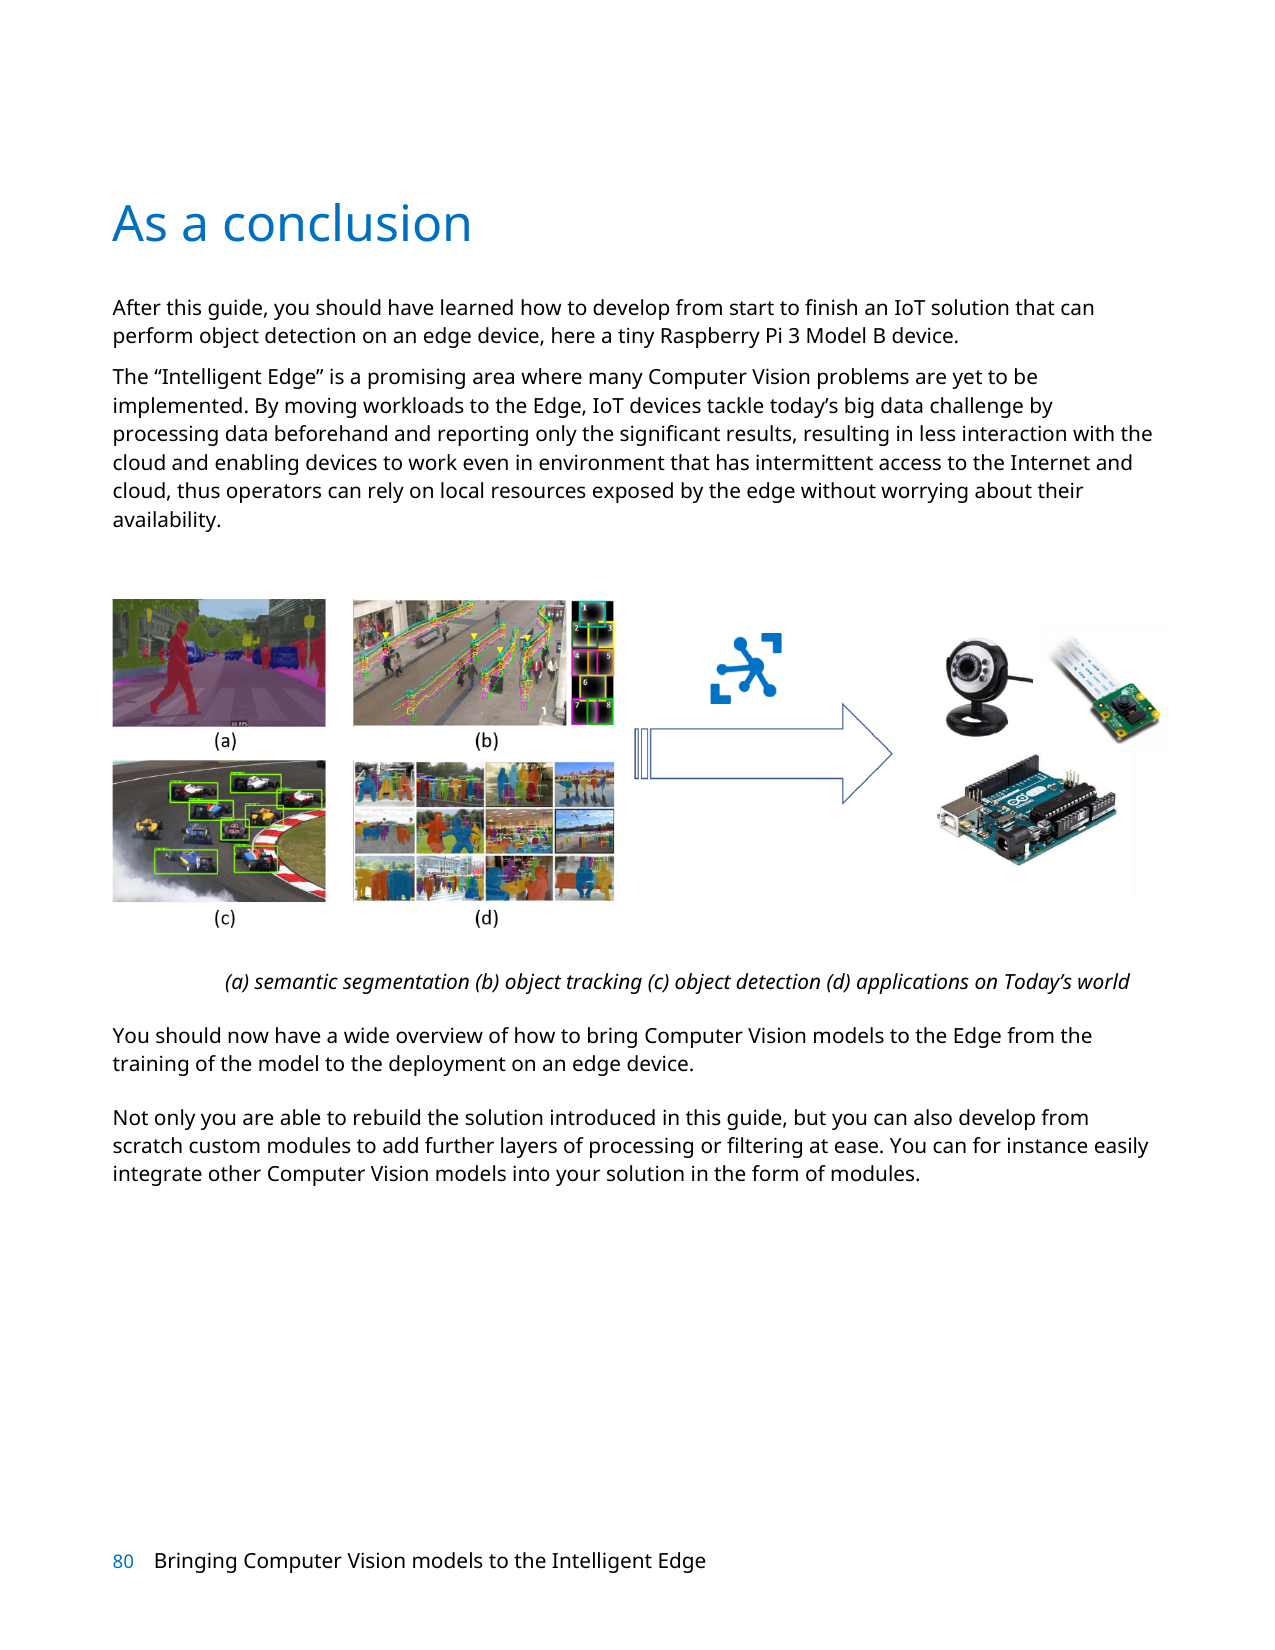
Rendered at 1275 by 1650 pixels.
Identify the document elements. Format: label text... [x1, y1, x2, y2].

text The “Intelligent Edge” is a promising area where many Computer Vision problems are yet to be implemented. By moving workloads to the Edge, IoT devices tackle today’s big data challenge by processing data beforehand and reporting only the significant results, resulting in less interaction with the cloud and enabling devices to work even in environment that has intermittent access to the Internet and cloud, thus operators can rely on local resources exposed by the edge without worrying about their availability. [112, 362, 1162, 533]
text Not only you are able to rebuild the solution introduced in this guide, but you can also develop from scratch custom modules to add further layers of processing or filtering at ease. You can for instance easily integrate other Computer Vision models into your solution in the form of modules. [112, 1103, 1162, 1188]
text You should now have a wide overview of how to bring Computer Vision models to the Edge from the training of the model to the deployment on an edge device. [112, 1021, 1162, 1078]
subtitle As a conclusion [112, 187, 1161, 256]
text (a) semantic segmentation (b) object tracking (c) object detection (d) applications on Today’s world [225, 967, 1162, 996]
text After this guide, you should have learned how to develop from start to finish an IoT solution that can perform object detection on an edge device, here a tiny Raspberry Pi 3 Model B device. [112, 293, 1162, 350]
picture [112, 599, 1168, 943]
